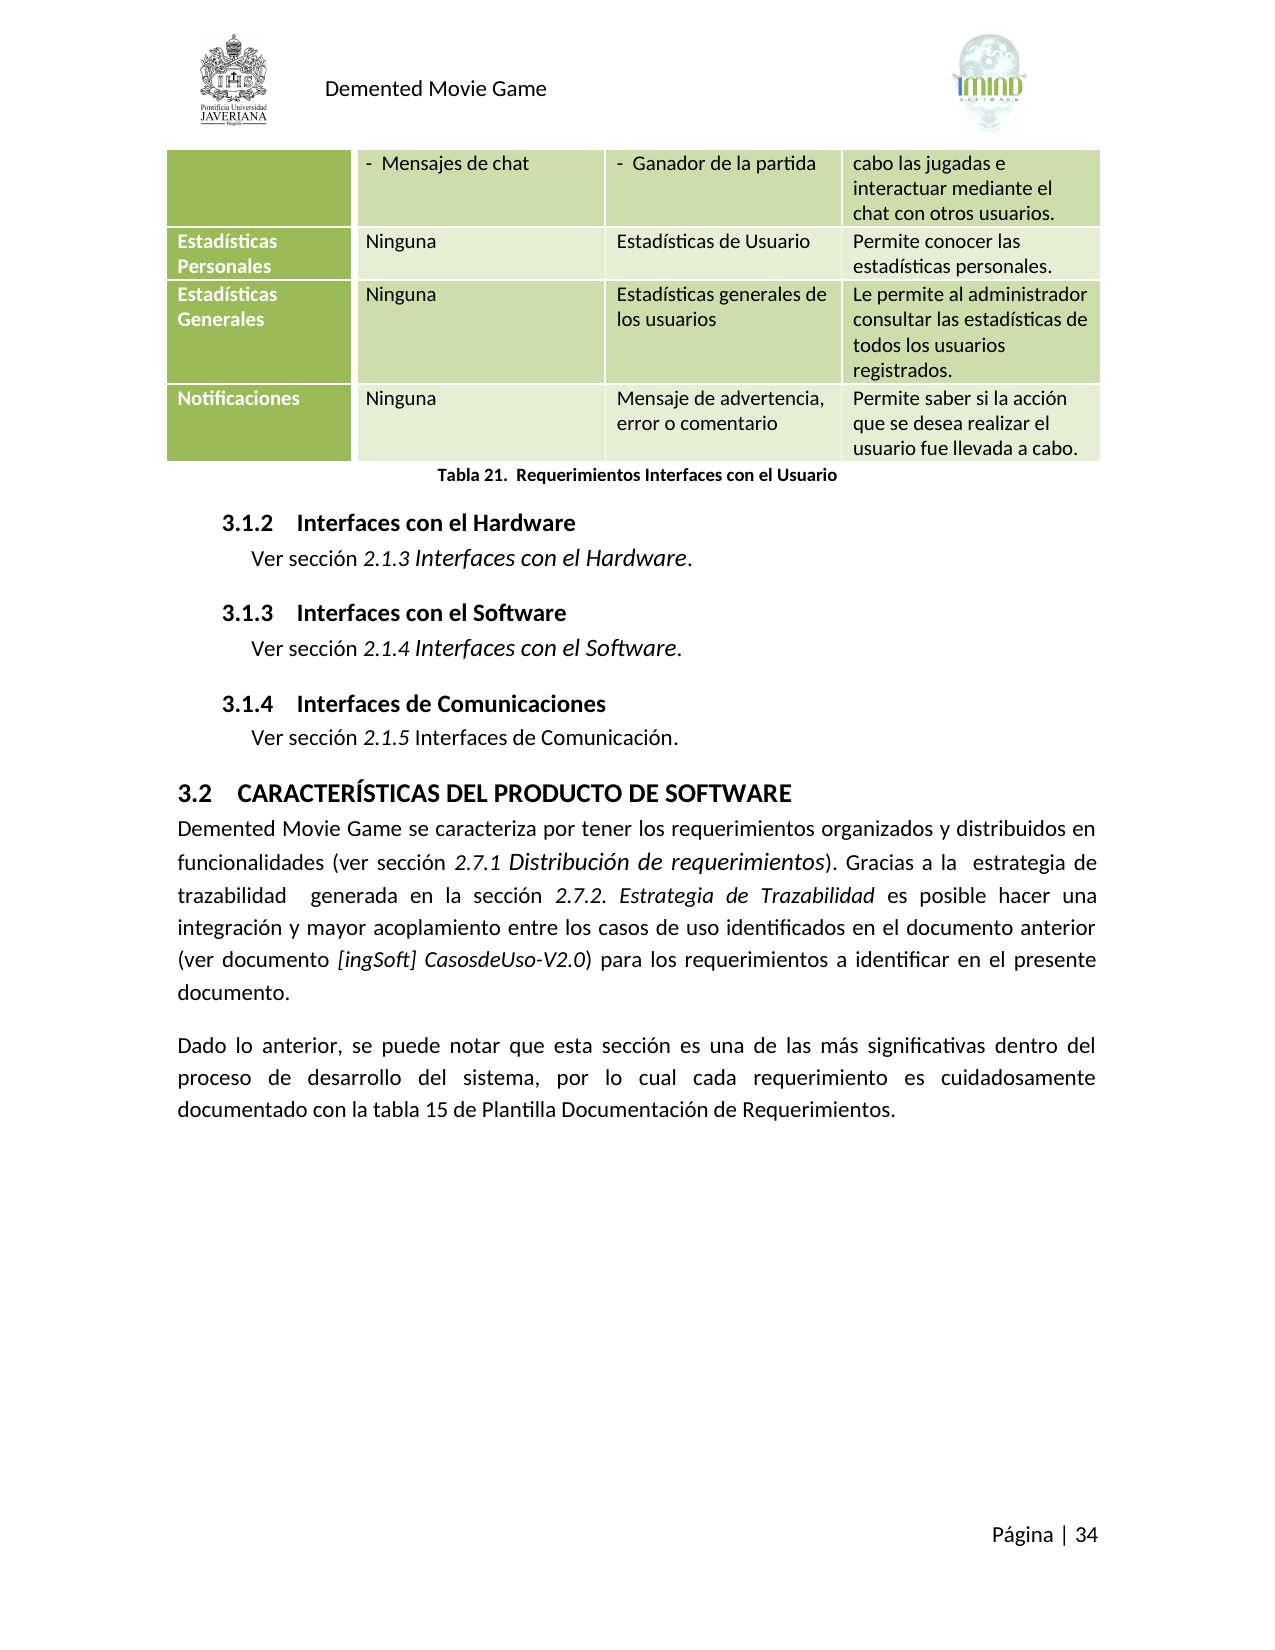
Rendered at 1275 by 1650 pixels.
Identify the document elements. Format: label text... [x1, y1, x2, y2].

table_cell Estadísticas de Usuario [606, 228, 841, 279]
table_cell Notificaciones [167, 385, 351, 461]
table_cell Ninguna [358, 281, 604, 383]
table_cell Permite conocer las estadísticas personales. [842, 228, 1100, 279]
table_cell Estadísticas generales de los usuarios [606, 281, 841, 383]
subtitle CARACTERÍSTICAS DEL PRODUCTO DE SOFTWARE [177, 776, 1098, 809]
subtitle Interfaces con el Hardware [222, 507, 1098, 537]
table_cell Ninguna [358, 228, 605, 279]
picture [951, 34, 1033, 138]
picture [200, 34, 267, 126]
table_cell Estadísticas Generales [167, 281, 351, 383]
table_cell Juego [167, 150, 351, 226]
table_cell - Carta seleccionada. - Mensajes de chat [358, 150, 604, 226]
subtitle Interfaces de Comunicaciones [222, 688, 1098, 719]
table_cell Mensaje de advertencia, error o comentario [606, 385, 841, 461]
table_cell Le permite al administrador consultar las estadísticas de todos los usuarios registrados. [843, 281, 1100, 383]
table_cell - Estado del tablero. - Ganador de la partida [606, 150, 841, 226]
subtitle Interfaces con el Software [222, 598, 1098, 628]
text Tabla 21. Requerimientos Interfaces con el Usuario [177, 463, 1098, 486]
table_cell Ninguna [358, 385, 605, 461]
table_cell Permite saber si la acción que se desea realizar el usuario fue llevada a cabo. [842, 385, 1100, 461]
table_cell Permite al jugador llevar a cabo las jugadas e interactuar mediante el chat con otros usuarios. [843, 150, 1100, 226]
text Dado lo anterior, se puede notar que esta sección es una de las más significativas dentro del proceso de desarrollo del sistema, por lo cual cada requerimiento es cuidadosamente documentado con la tabla 15 de Plantilla Documentación de Requerimientos. [177, 1031, 1098, 1123]
table_cell Estadísticas Personales [167, 228, 351, 279]
